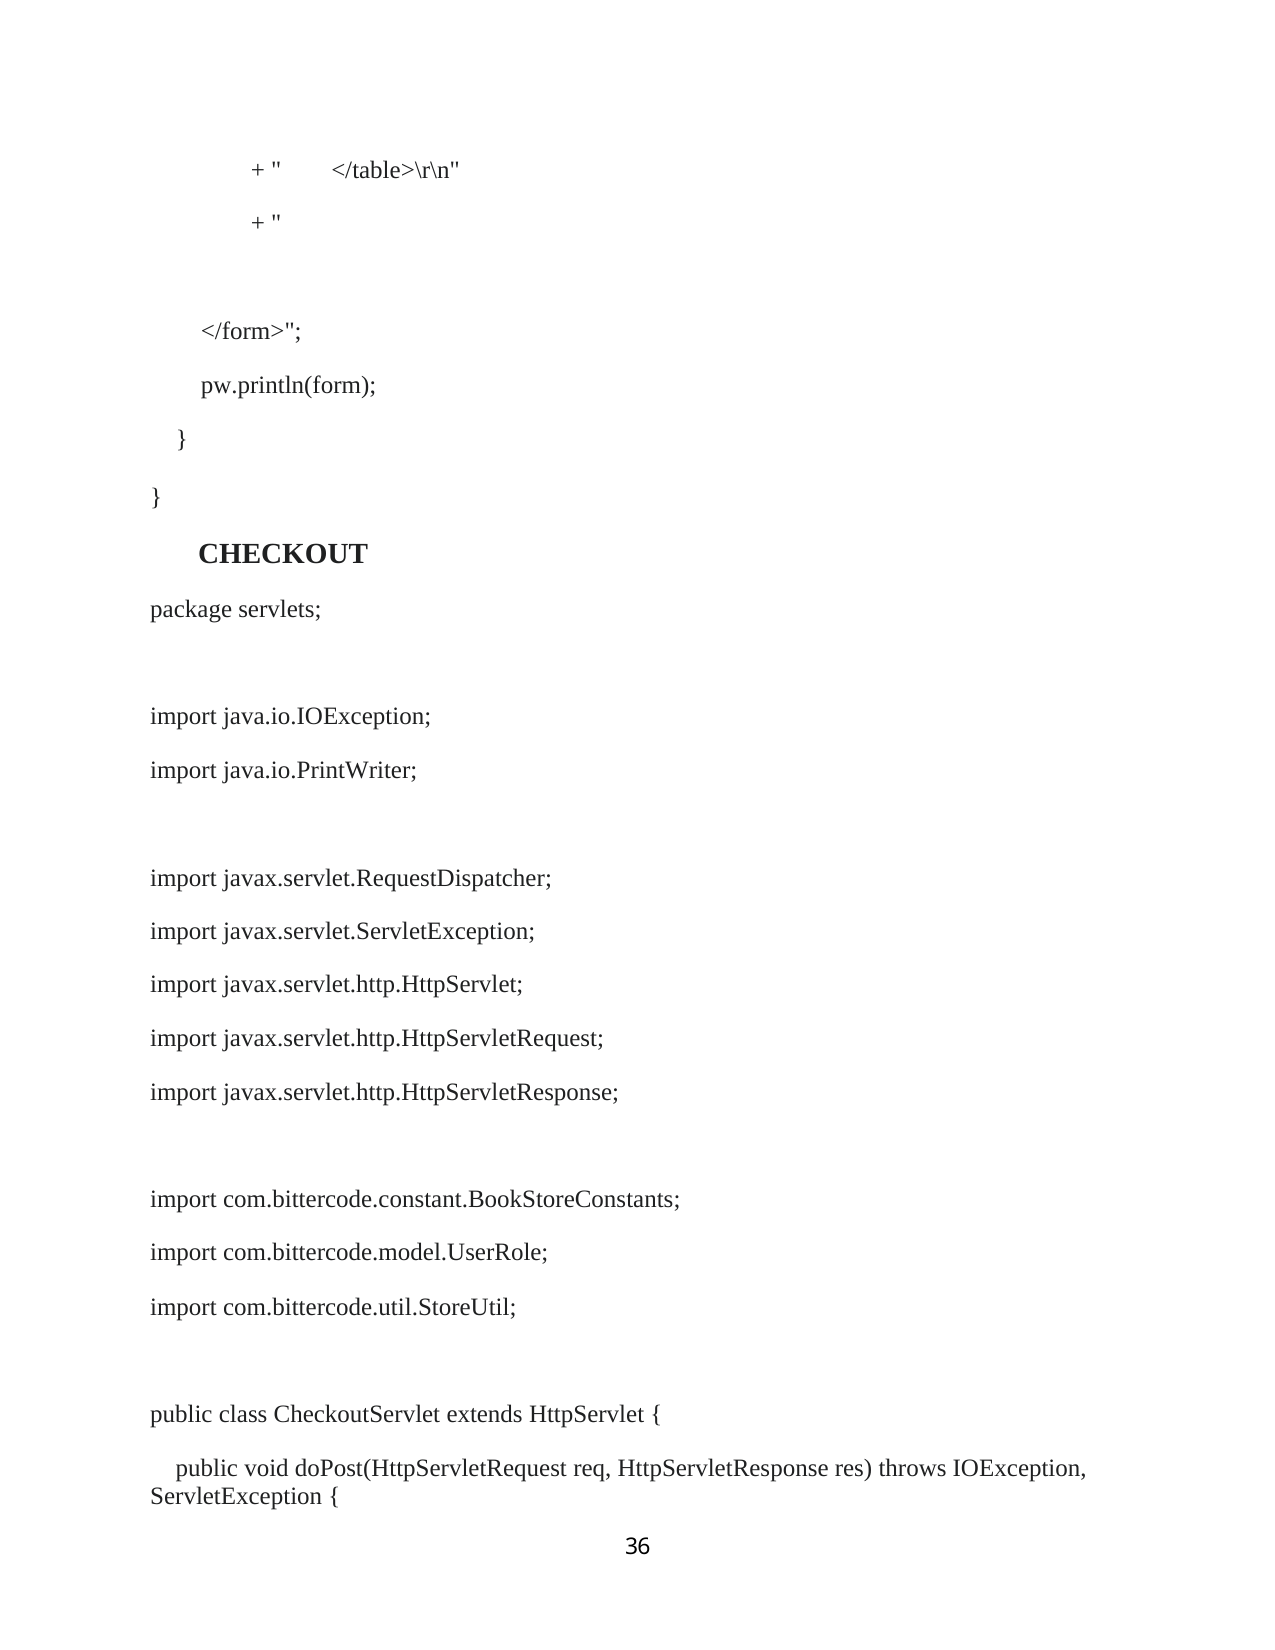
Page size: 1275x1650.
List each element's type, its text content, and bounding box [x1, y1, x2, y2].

text } [150, 482, 1175, 510]
text import com.bittercode.constant.BookStoreConstants; import com.bittercode.model.UserRole; [150, 1184, 681, 1266]
text public void doPost(HttpServletRequest req, HttpServletResponse res) throws IOException, ServletException { [150, 1453, 1175, 1510]
text import javax.servlet.RequestDispatcher; import javax.servlet.ServletException; import javax.servlet.http.HttpServlet; [150, 863, 552, 998]
text public class CheckoutServlet extends HttpServlet { [150, 1399, 1175, 1428]
text package servlets; [150, 594, 1175, 622]
text import com.bittercode.util.StoreUtil; [150, 1292, 1175, 1320]
text + " </table>\r\n" [251, 155, 1175, 183]
text import javax.servlet.http.HttpServletRequest; import javax.servlet.http.HttpServletResponse; [150, 1023, 620, 1106]
text + " </form>"; pw.println(form); [201, 208, 407, 399]
text import java.io.IOException; import java.io.PrintWriter; [150, 701, 432, 784]
text } [176, 424, 1175, 453]
subtitle CHECKOUT [150, 536, 1175, 569]
